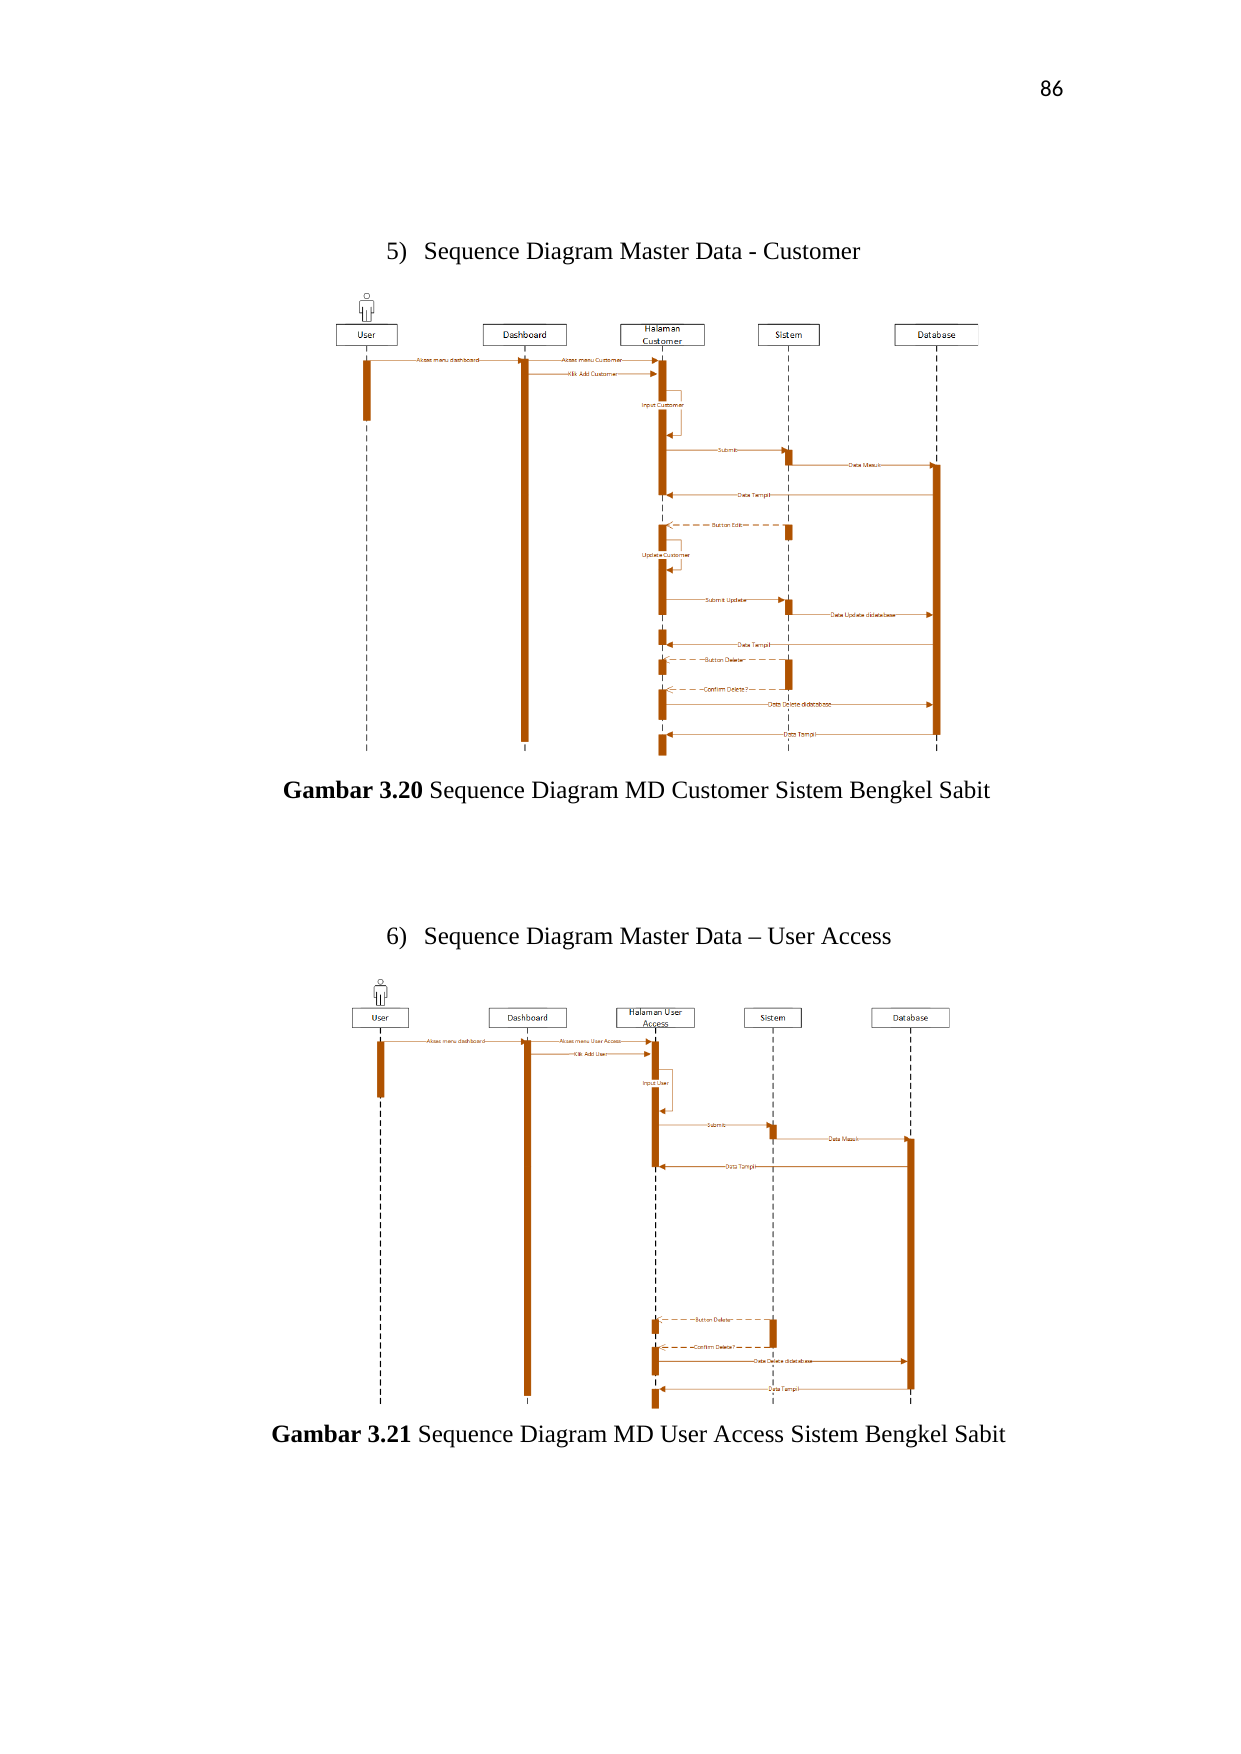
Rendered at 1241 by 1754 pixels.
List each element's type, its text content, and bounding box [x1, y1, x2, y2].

picture [335, 293, 979, 756]
list Sequence Diagram Master Data - Customer [386, 236, 1063, 265]
list Sequence Diagram Master Data – User Access [386, 921, 1063, 950]
picture [351, 978, 950, 1409]
